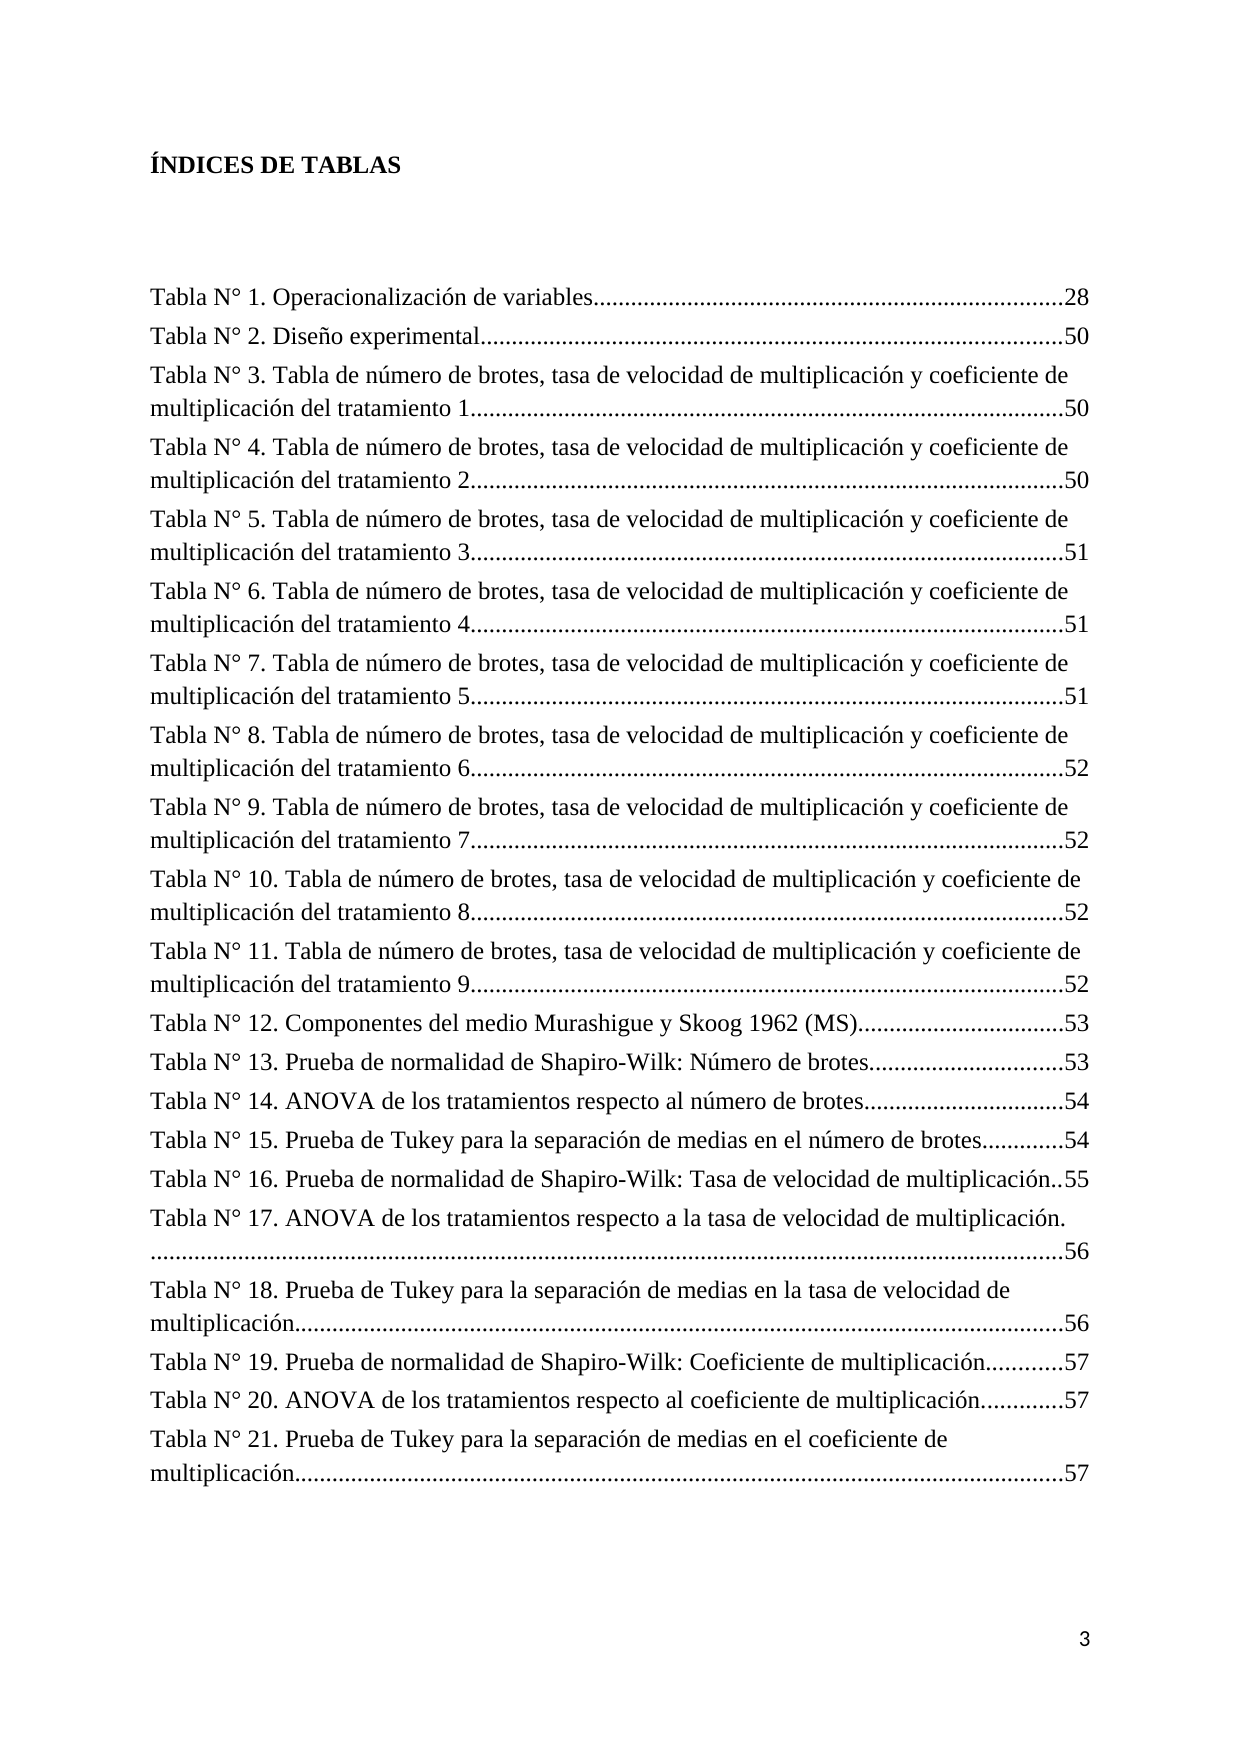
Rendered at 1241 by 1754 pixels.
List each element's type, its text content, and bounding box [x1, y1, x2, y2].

text Tabla N° 9. Tabla de número de brotes, tasa de velocidad de multiplicación y coeficiente de multiplicación del tratamiento 7. 52 [150, 792, 1090, 854]
text Tabla N° 18. Prueba de Tukey para la separación de medias en la tasa de velocidad de multiplicación. 56 [150, 1275, 1090, 1336]
text Tabla N° 8. Tabla de número de brotes, tasa de velocidad de multiplicación y coeficiente de multiplicación del tratamiento 6. 52 [150, 720, 1090, 782]
text Tabla N° 12. Componentes del medio Murashigue y Skoog 1962 (MS). 53 [150, 1008, 1090, 1037]
text Tabla N° 4. Tabla de número de brotes, tasa de velocidad de multiplicación y coeficiente de multiplicación del tratamiento 2. 50 [150, 432, 1090, 494]
text Tabla N° 11. Tabla de número de brotes, tasa de velocidad de multiplicación y coeficiente de multiplicación del tratamiento 9. 52 [150, 936, 1090, 998]
text Tabla N° 16. Prueba de normalidad de Shapiro-Wilk: Tasa de velocidad de multiplicación. 55 [150, 1164, 1090, 1192]
text Tabla N° 21. Prueba de Tukey para la separación de medias en el coeficiente de multiplicación. 57 [150, 1424, 1090, 1486]
subtitle ÍNDICES DE TABLAS [150, 150, 1090, 179]
text Tabla N° 7. Tabla de número de brotes, tasa de velocidad de multiplicación y coeficiente de multiplicación del tratamiento 5. 51 [150, 648, 1090, 710]
text Tabla N° 6. Tabla de número de brotes, tasa de velocidad de multiplicación y coeficiente de multiplicación del tratamiento 4. 51 [150, 576, 1090, 638]
text Tabla N° 19. Prueba de normalidad de Shapiro-Wilk: Coeficiente de multiplicación. 57 [150, 1347, 1090, 1375]
text Tabla N° 2. Diseño experimental 50 [150, 321, 1090, 350]
text Tabla N° 3. Tabla de número de brotes, tasa de velocidad de multiplicación y coeficiente de multiplicación del tratamiento 1. 50 [150, 360, 1090, 422]
text Tabla N° 14. ANOVA de los tratamientos respecto al número de brotes. 54 [150, 1086, 1090, 1114]
text Tabla N° 17. ANOVA de los tratamientos respecto a la tasa de velocidad de multiplicación. 56 [150, 1203, 1090, 1264]
text Tabla N° 15. Prueba de Tukey para la separación de medias en el número de brotes. 54 [150, 1125, 1090, 1153]
text Tabla N° 5. Tabla de número de brotes, tasa de velocidad de multiplicación y coeficiente de multiplicación del tratamiento 3. 51 [150, 504, 1090, 566]
text Tabla N° 10. Tabla de número de brotes, tasa de velocidad de multiplicación y coeficiente de multiplicación del tratamiento 8. 52 [150, 864, 1090, 926]
text Tabla N° 13. Prueba de normalidad de Shapiro-Wilk: Número de brotes. 53 [150, 1047, 1090, 1076]
text Tabla N° 1. Operacionalización de variables 28 [150, 282, 1090, 311]
text Tabla N° 20. ANOVA de los tratamientos respecto al coeficiente de multiplicación. 57 [150, 1386, 1090, 1414]
